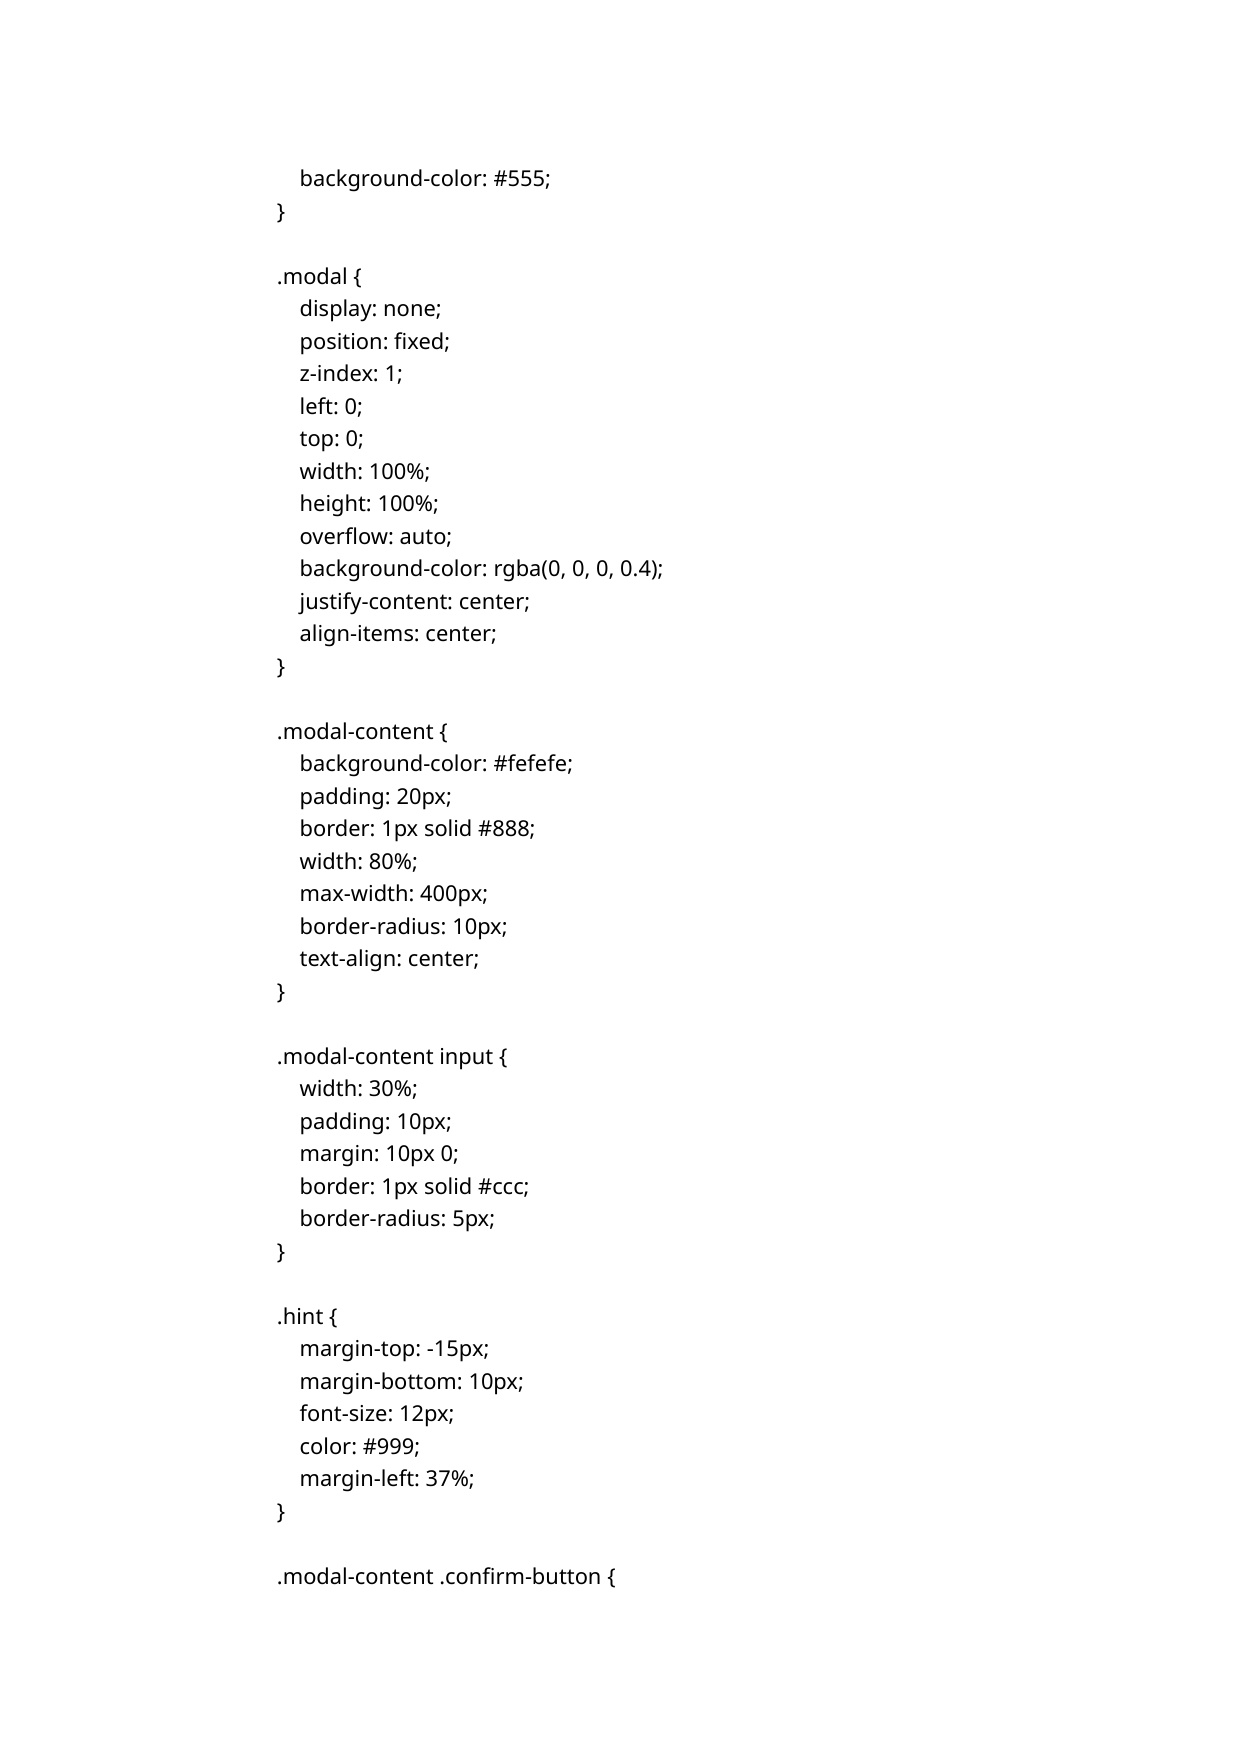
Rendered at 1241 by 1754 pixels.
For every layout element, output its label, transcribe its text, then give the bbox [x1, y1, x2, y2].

text border: 1px solid #ccc; [187, 1169, 1053, 1202]
text background-color: #fefefe; [187, 747, 1053, 779]
text position: fixed; [187, 324, 1053, 357]
text } [187, 974, 1053, 1007]
text .hint { [187, 1299, 1053, 1332]
text color: #999; [187, 1429, 1053, 1462]
text } [187, 1234, 1053, 1267]
text .modal-content input { [187, 1039, 1053, 1072]
text width: 30%; [187, 1072, 1053, 1104]
text max-width: 400px; [187, 877, 1053, 909]
text width: 80%; [187, 844, 1053, 877]
text align-items: center; [187, 617, 1053, 649]
text margin-bottom: 10px; [187, 1364, 1053, 1397]
text display: none; [187, 292, 1053, 324]
text .modal-content { [187, 714, 1053, 747]
text height: 100%; [187, 487, 1053, 519]
text font-size: 12px; [187, 1397, 1053, 1429]
text margin-top: -15px; [187, 1332, 1053, 1364]
text background-color: #555; [187, 162, 1053, 194]
text top: 0; [187, 422, 1053, 454]
text left: 0; [187, 389, 1053, 422]
text text-align: center; [187, 942, 1053, 974]
text border-radius: 10px; [187, 909, 1053, 942]
text margin-left: 37%; [187, 1462, 1053, 1494]
text justify-content: center; [187, 584, 1053, 617]
text .modal { [187, 259, 1053, 292]
text border-radius: 5px; [187, 1202, 1053, 1234]
text .modal-content .confirm-button { [187, 1559, 1053, 1592]
text } [187, 1494, 1053, 1527]
text margin: 10px 0; [187, 1137, 1053, 1169]
text } [187, 649, 1053, 682]
text border: 1px solid #888; [187, 812, 1053, 844]
text overflow: auto; [187, 519, 1053, 552]
text } [187, 194, 1053, 227]
text padding: 10px; [187, 1104, 1053, 1137]
text background-color: rgba(0, 0, 0, 0.4); [187, 552, 1053, 584]
text padding: 20px; [187, 779, 1053, 812]
text width: 100%; [187, 454, 1053, 487]
text z-index: 1; [187, 357, 1053, 389]
